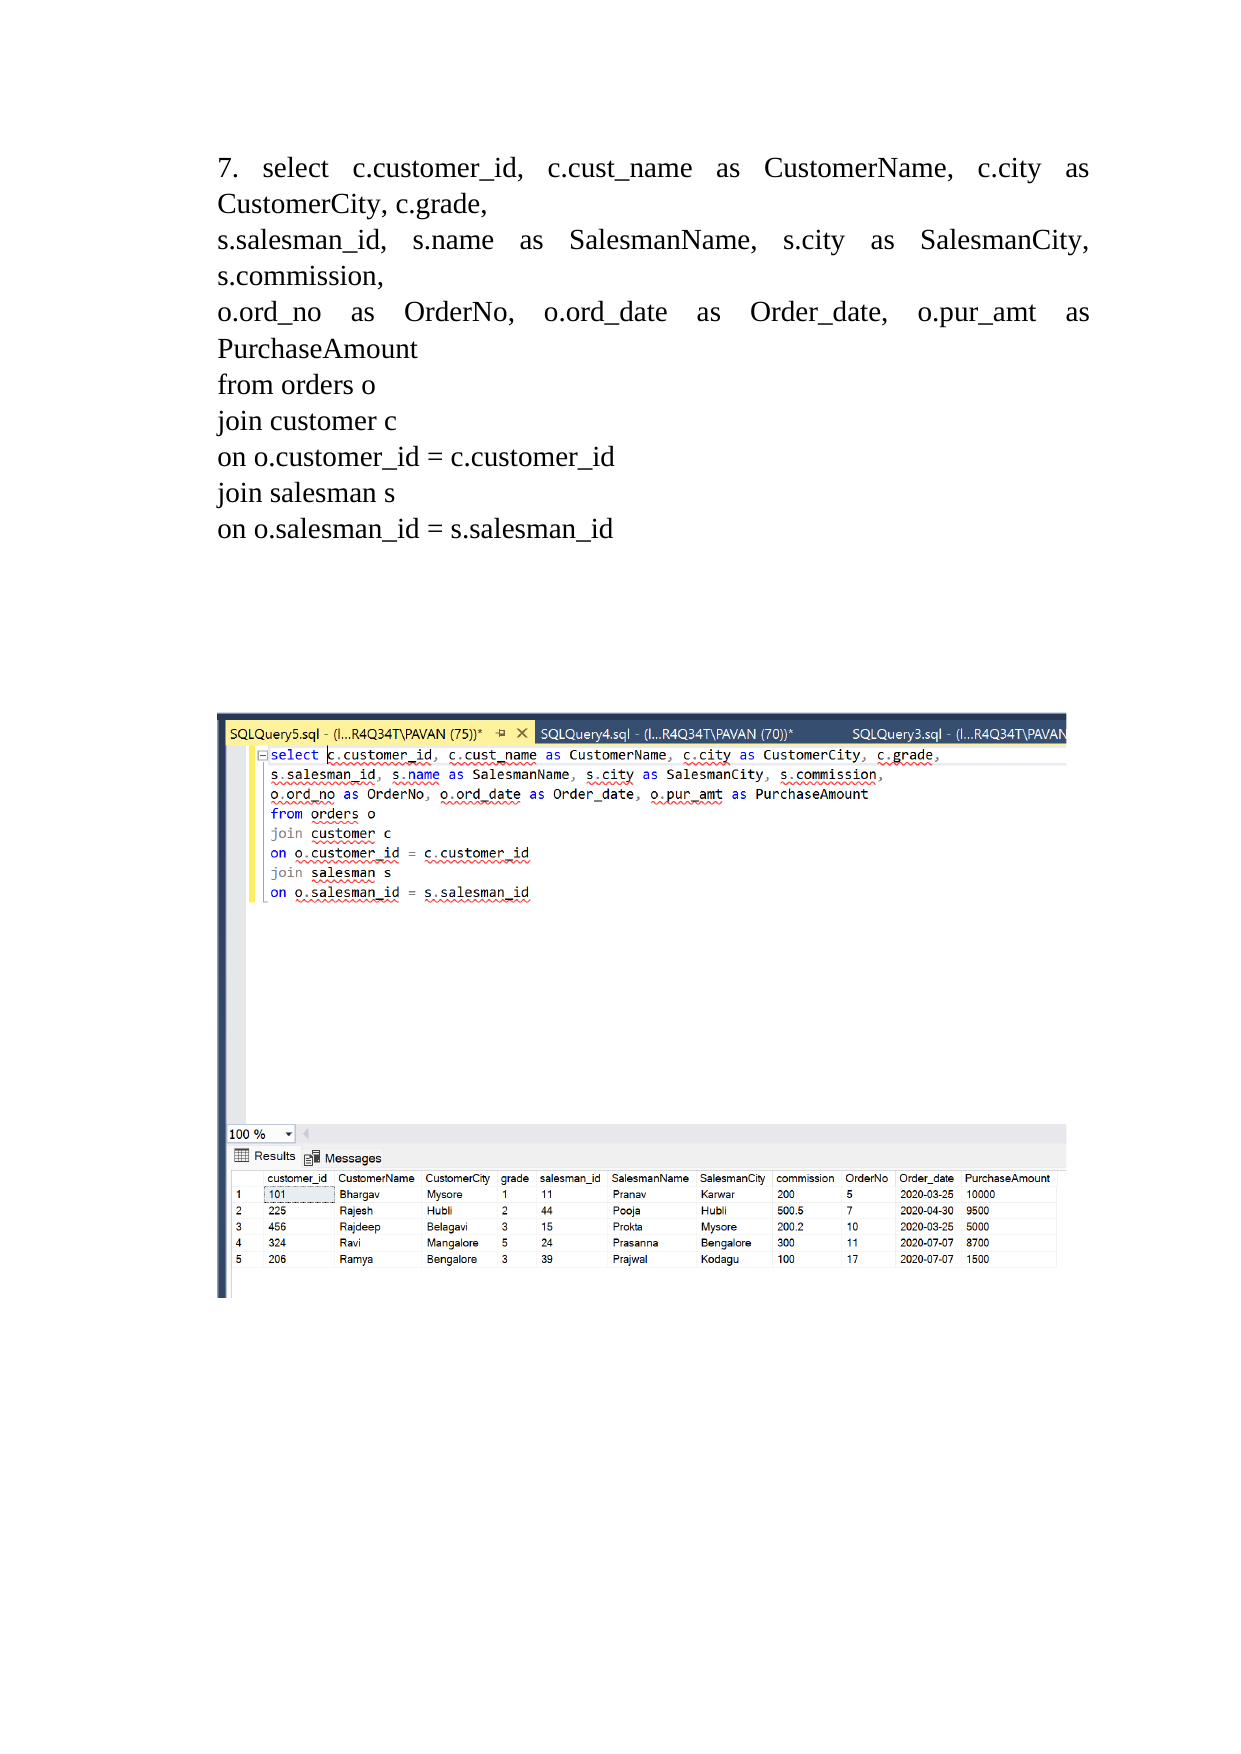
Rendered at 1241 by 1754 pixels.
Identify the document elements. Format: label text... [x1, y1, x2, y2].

list o.ord_no as OrderNo, o.ord_date as Order_date, o.pur_amt as PurchaseAmount [217, 294, 1090, 364]
list on o.salesman_id = s.salesman_id [217, 511, 1090, 545]
list join customer c [217, 403, 1090, 437]
picture [217, 712, 1067, 1298]
list s.salesman_id, s.name as SalesmanName, s.city as SalesmanCity, s.commission, [217, 222, 1090, 292]
list 7. select c.customer_id, c.cust_name as CustomerName, c.city as CustomerCity, c.grade, [217, 150, 1090, 220]
list from orders o [217, 367, 1090, 400]
list join salesman s [217, 475, 1090, 509]
list on o.customer_id = c.customer_id [217, 439, 1090, 473]
